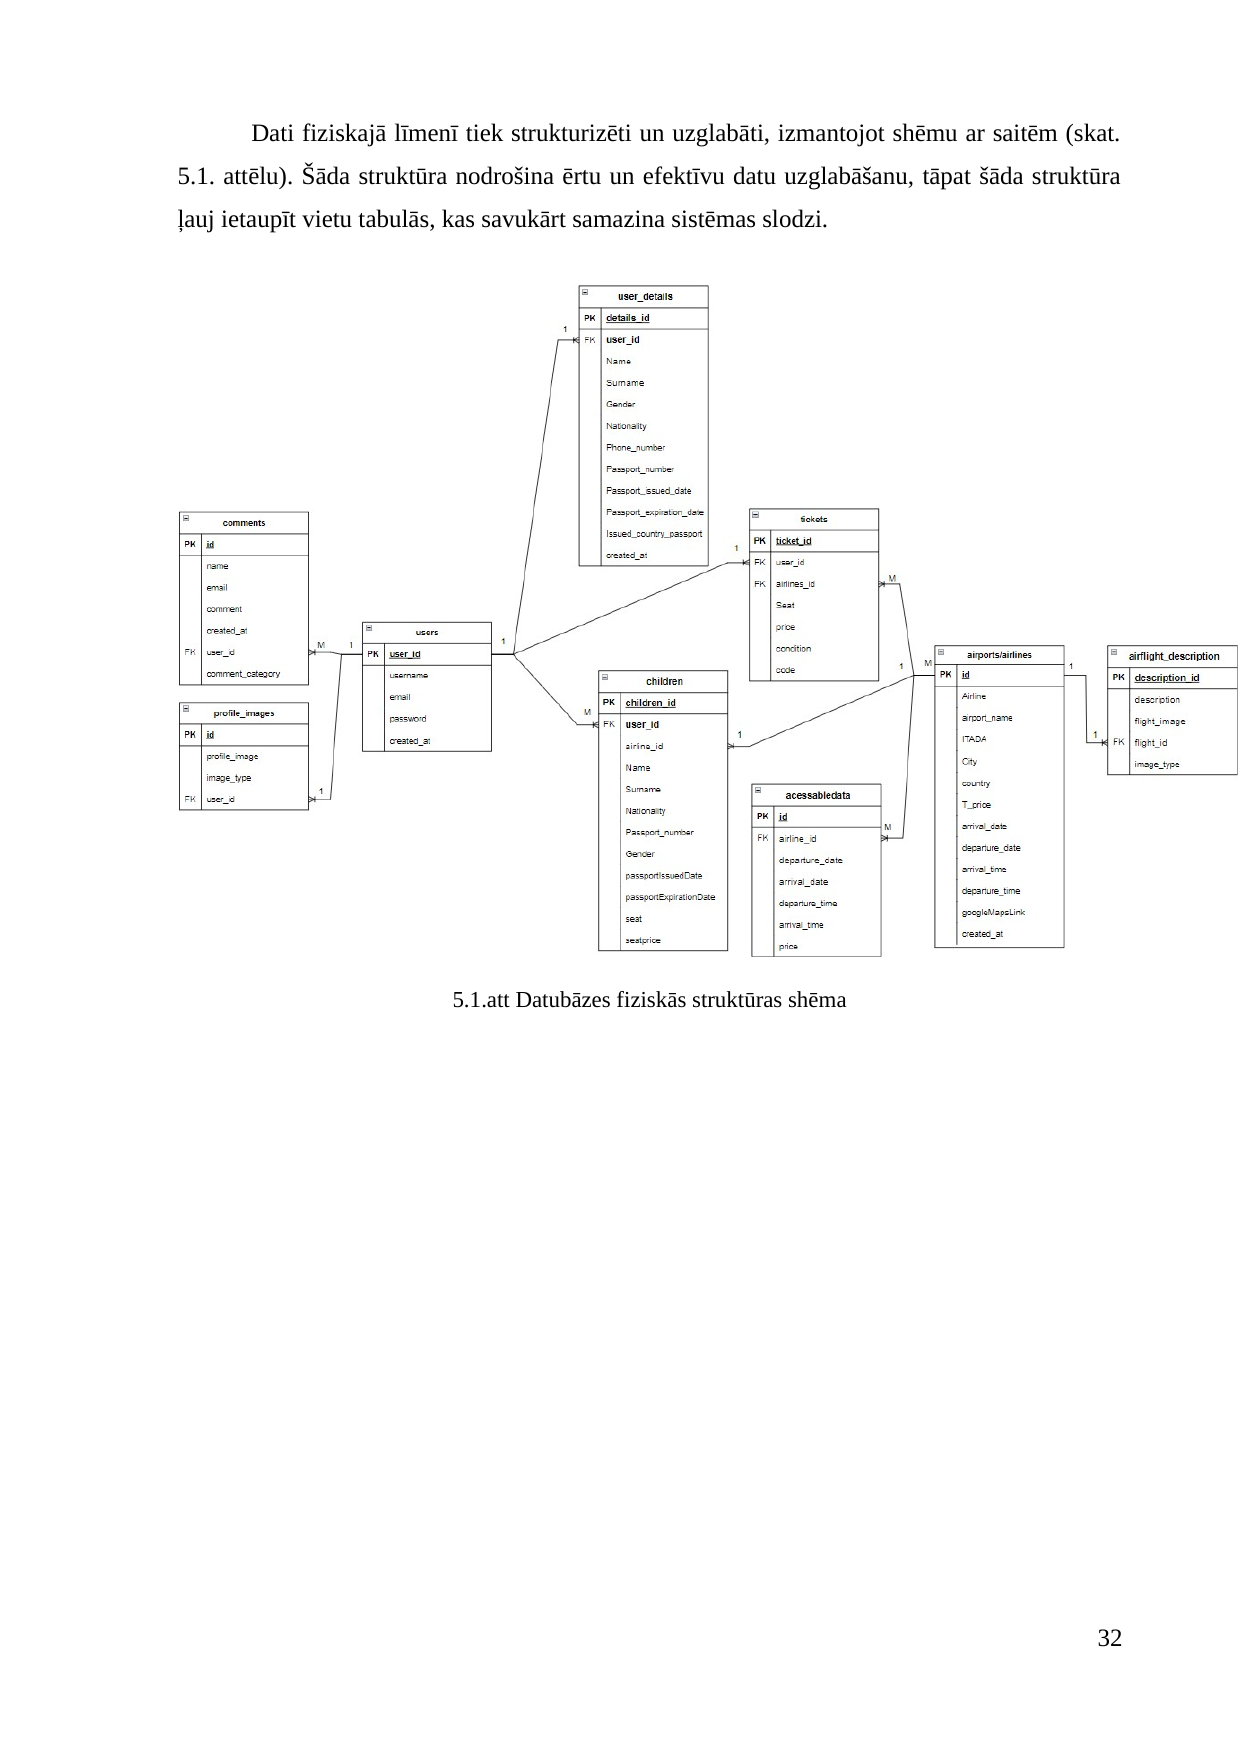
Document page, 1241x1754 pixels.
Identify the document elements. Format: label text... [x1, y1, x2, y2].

text 5.1.att Datubāzes fiziskās struktūras shēma [177, 986, 1122, 1012]
text Dati fiziskajā līmenī tiek strukturizēti un uzglabāti, izmantojot shēmu ar saitēm (skat. 5.1. attēlu). Šāda struktūra nodrošina ērtu un efektīvu datu uzglabāšanu, tāpat šāda struktūra ļauj ietaupīt vietu tabulās, kas savukārt samazina sistēmas slodzi. [177, 118, 1122, 233]
picture [177, 276, 1241, 957]
